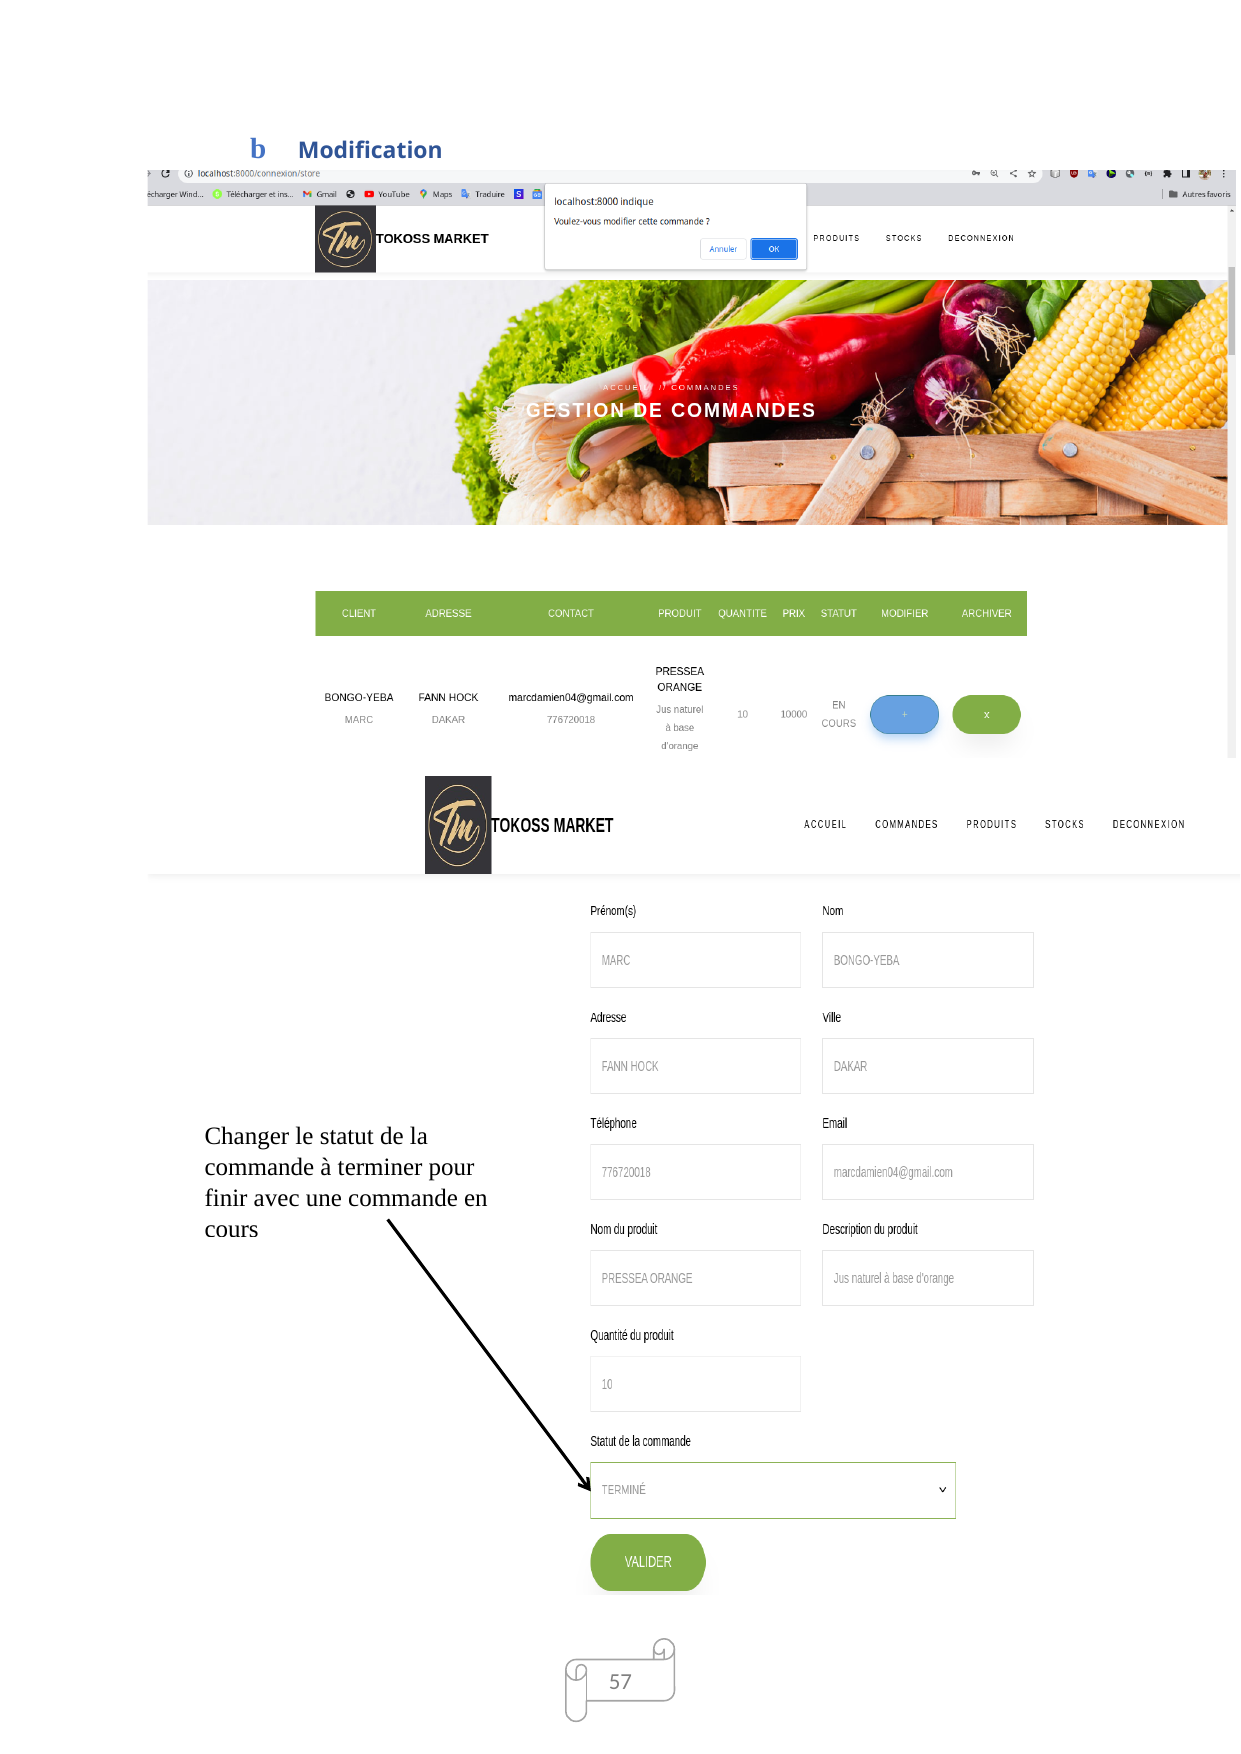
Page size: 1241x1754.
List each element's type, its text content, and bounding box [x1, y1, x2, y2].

picture [147, 170, 1236, 758]
picture [147, 776, 1241, 1595]
subtitle Modification [148, 131, 1093, 165]
